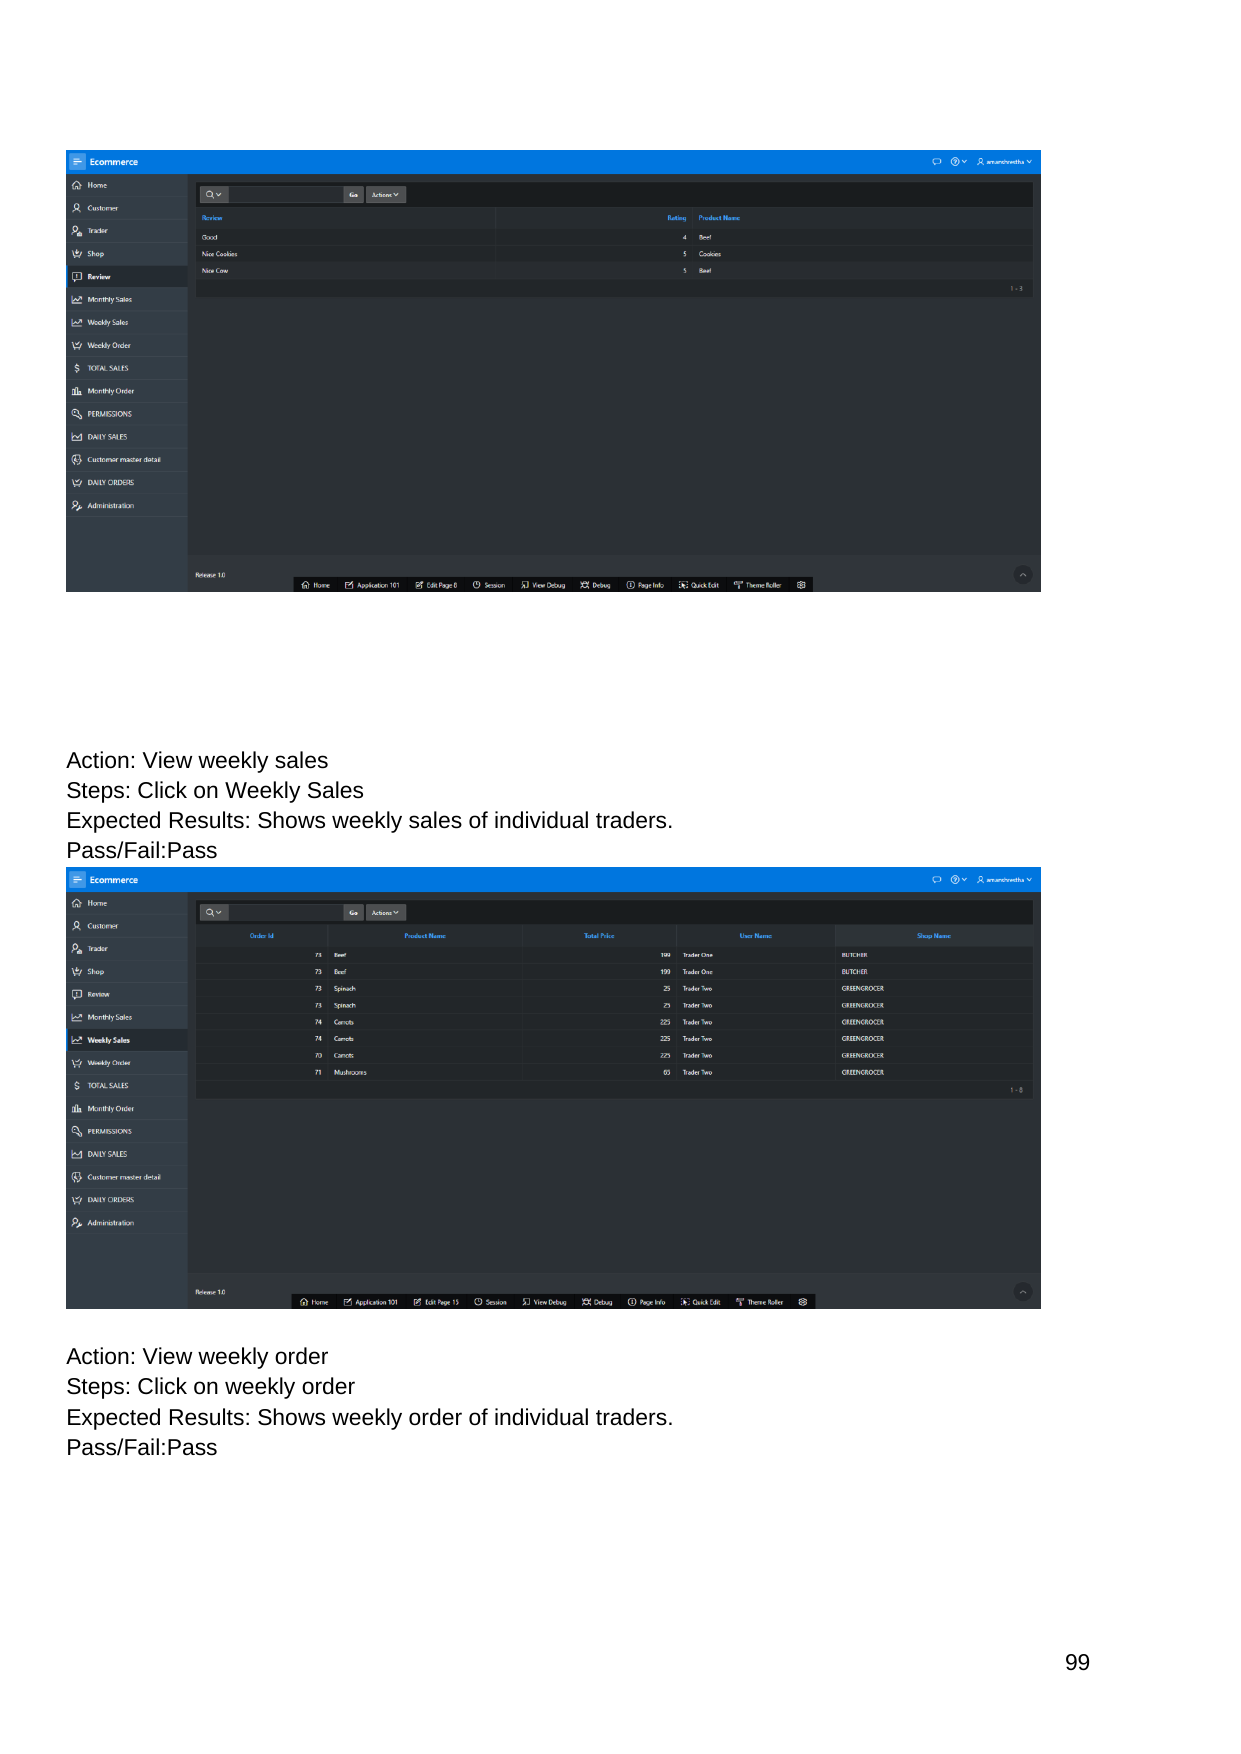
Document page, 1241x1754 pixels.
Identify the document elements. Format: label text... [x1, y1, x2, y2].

text Action: View weekly order [66, 1343, 1090, 1369]
text Expected Results: Shows weekly sales of individual traders. [66, 807, 1090, 833]
text Pass/Fail:Pass [66, 1434, 1090, 1460]
text Action: View weekly sales [66, 747, 1090, 773]
picture [66, 867, 1041, 1309]
picture [66, 150, 1041, 592]
text Expected Results: Shows weekly order of individual traders. [66, 1403, 1090, 1430]
text Steps: Click on Weekly Sales [66, 777, 1090, 803]
text Pass/Fail:Pass [66, 837, 1090, 863]
text Steps: Click on weekly order [66, 1373, 1090, 1400]
